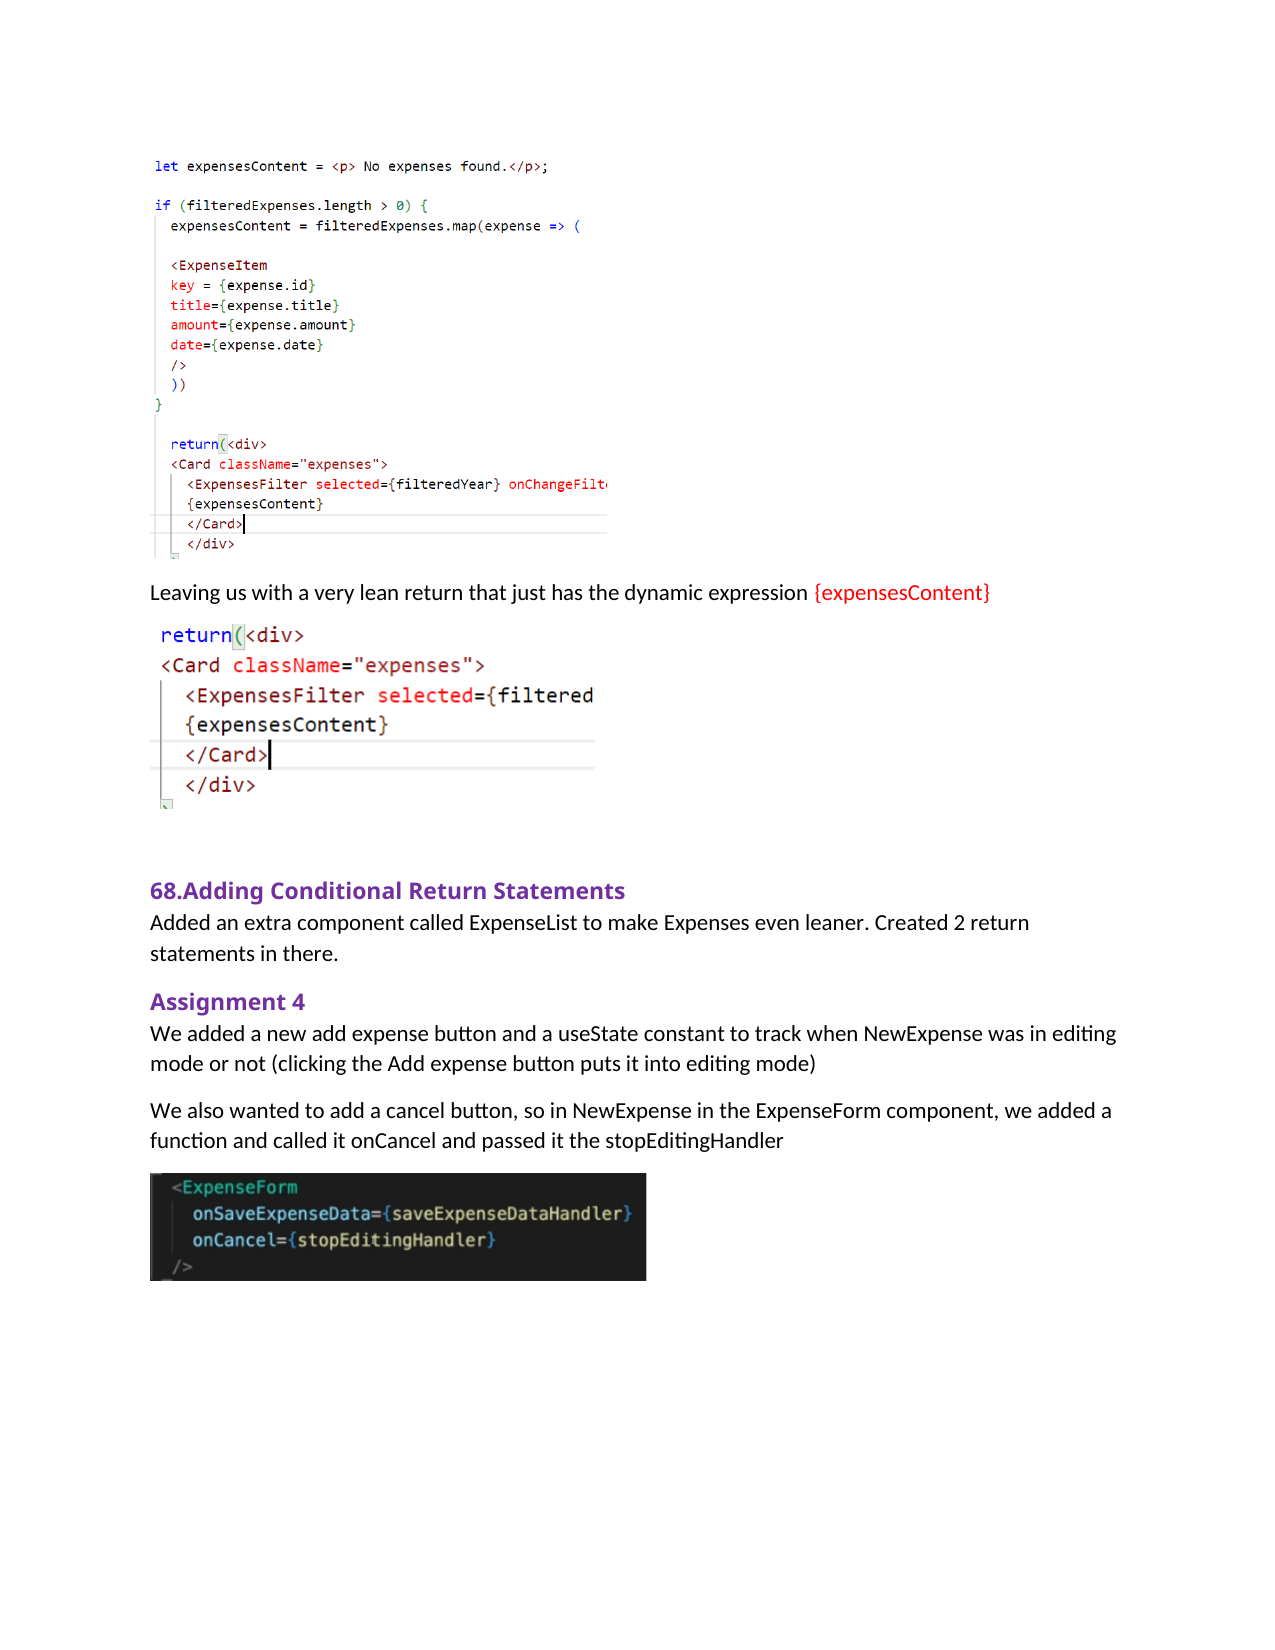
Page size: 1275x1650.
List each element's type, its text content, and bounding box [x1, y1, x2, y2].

text We added a new add expense button and a useState constant to track when NewExpense was in editing mode or not (clicking the Add expense button puts it into editing mode) [150, 1019, 1125, 1078]
picture [150, 150, 608, 559]
subtitle Assignment 4 [150, 986, 1125, 1017]
text Leaving us with a very lean return that just has the dynamic expression {expensesContent} [150, 578, 1125, 606]
subtitle 68.Adding Conditional Return Statements [150, 875, 1125, 906]
picture [150, 1173, 647, 1281]
text Added an extra component called ExpenseList to make Expenses even leaner. Created 2 return statements in there. [150, 908, 1125, 967]
picture [150, 624, 595, 809]
text We also wanted to add a cancel button, so in NewExpense in the ExpenseForm component, we added a function and called it onCancel and passed it the stopEditingHandler [150, 1096, 1125, 1155]
